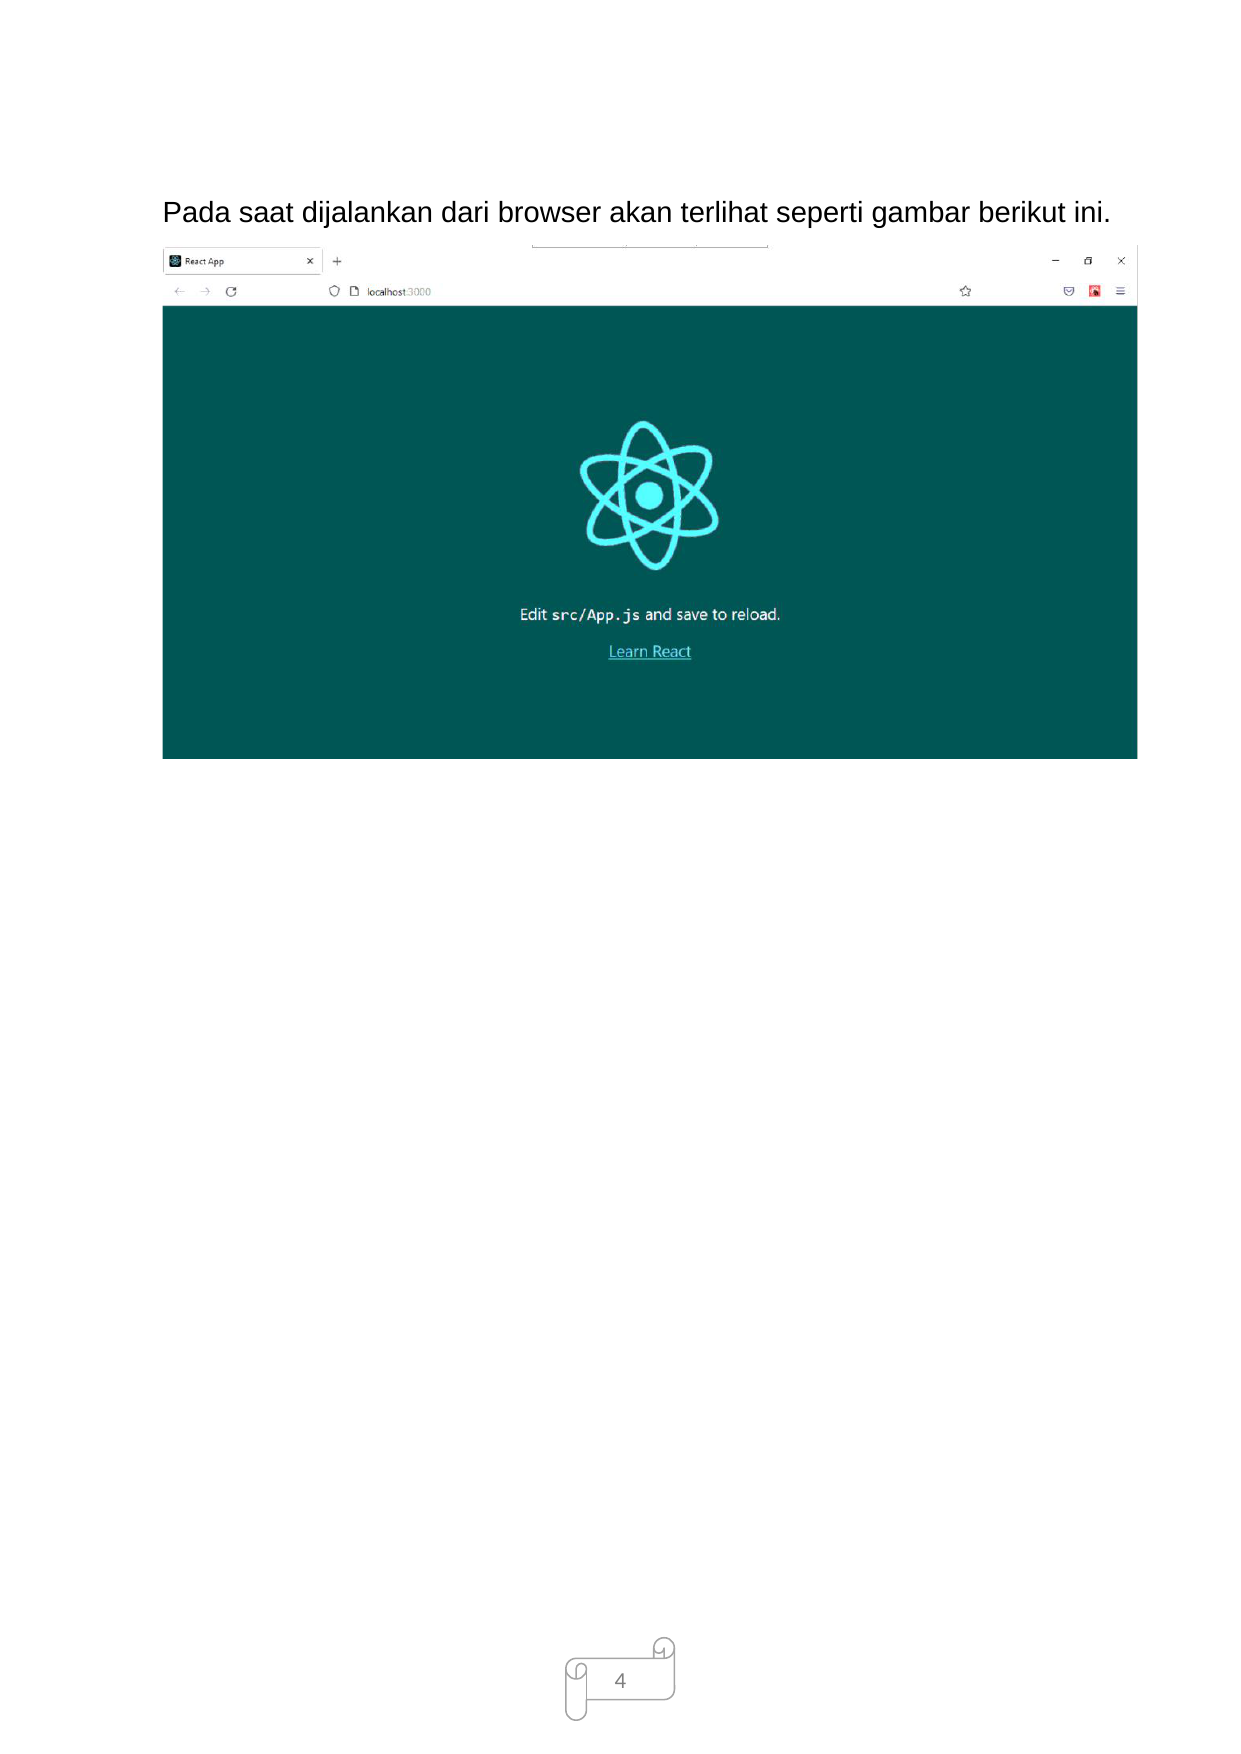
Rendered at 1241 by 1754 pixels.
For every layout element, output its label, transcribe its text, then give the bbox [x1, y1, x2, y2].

picture [162, 245, 1138, 759]
text Pada saat dijalankan dari browser akan terlihat seperti gambar berikut ini. [162, 195, 1122, 228]
